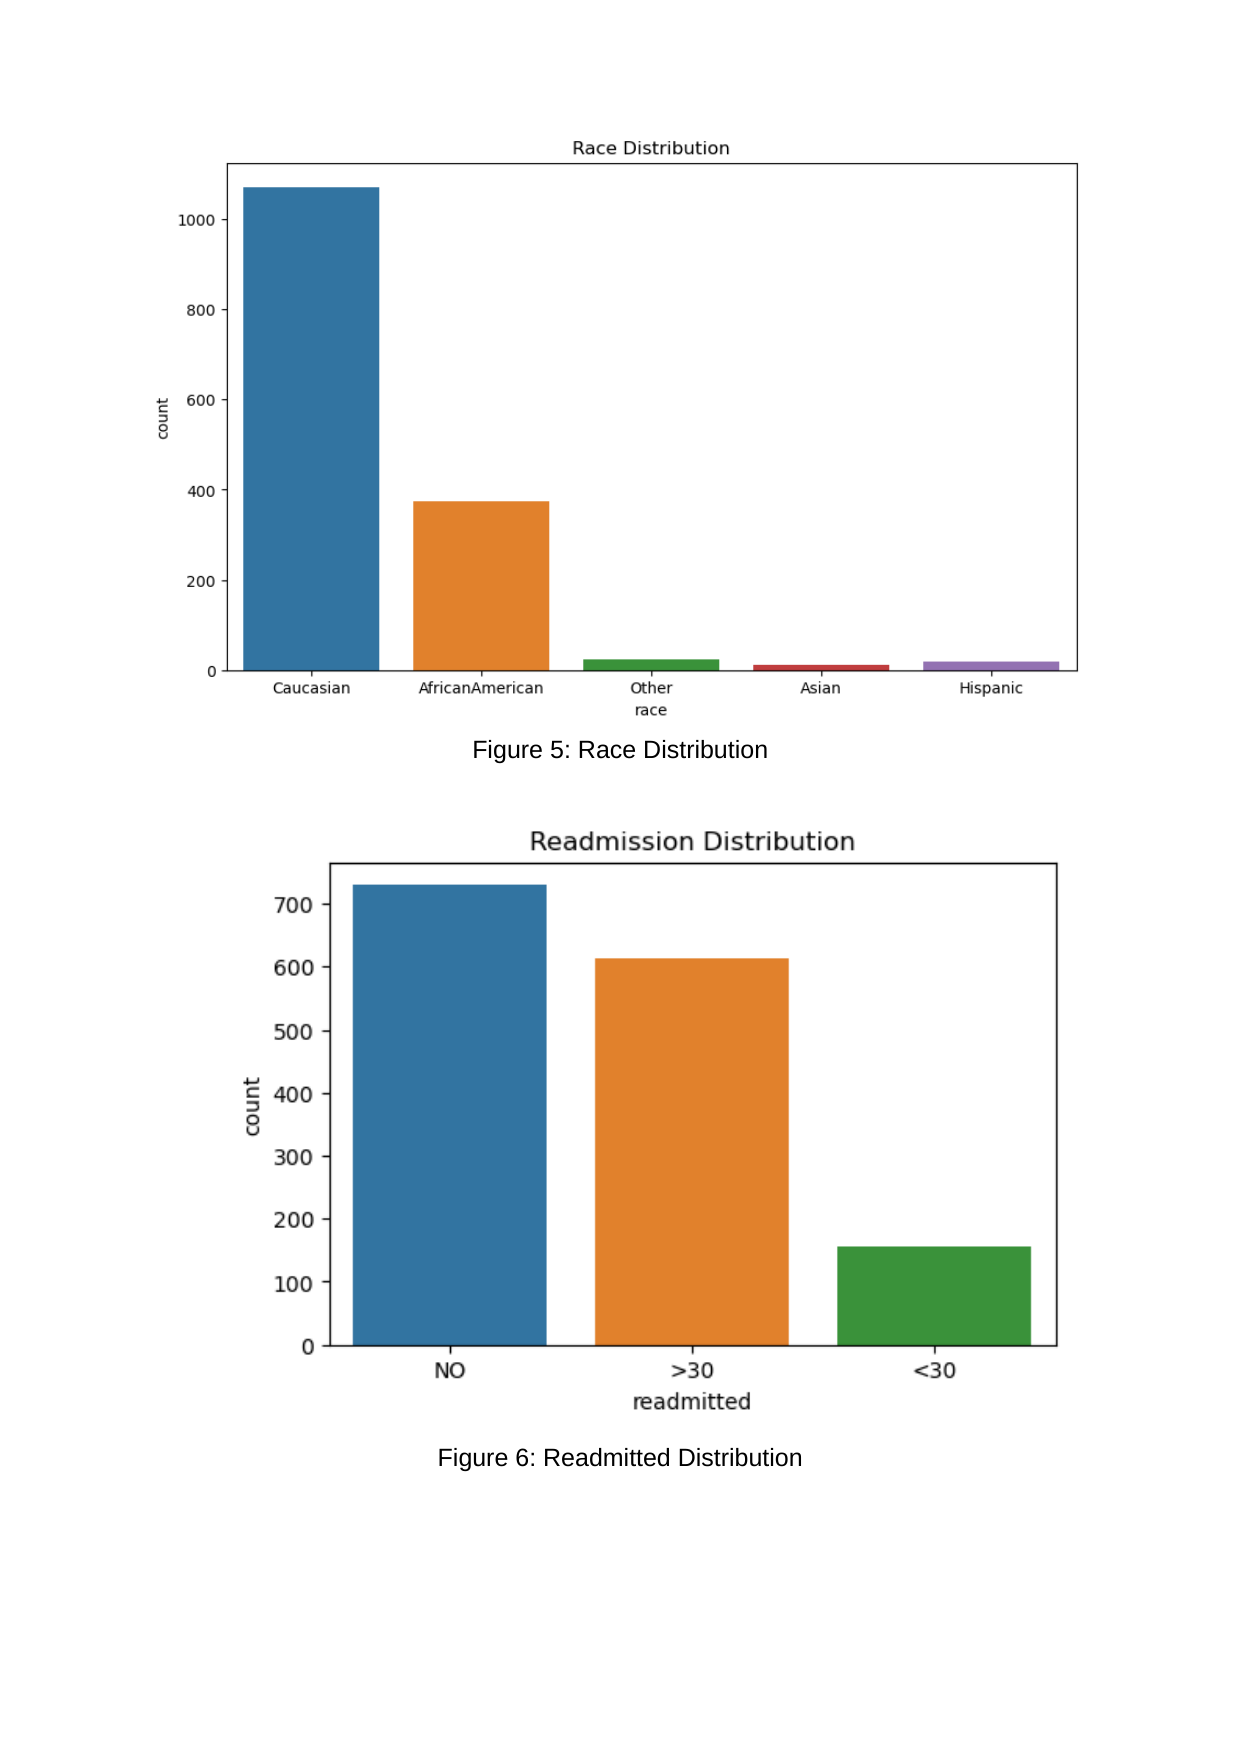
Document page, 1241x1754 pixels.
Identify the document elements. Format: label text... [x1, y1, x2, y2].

picture [225, 827, 1086, 1430]
text Figure 5: Race Distribution [150, 735, 1090, 764]
picture [149, 128, 1090, 722]
text Figure 6: Readmitted Distribution [150, 1443, 1090, 1472]
